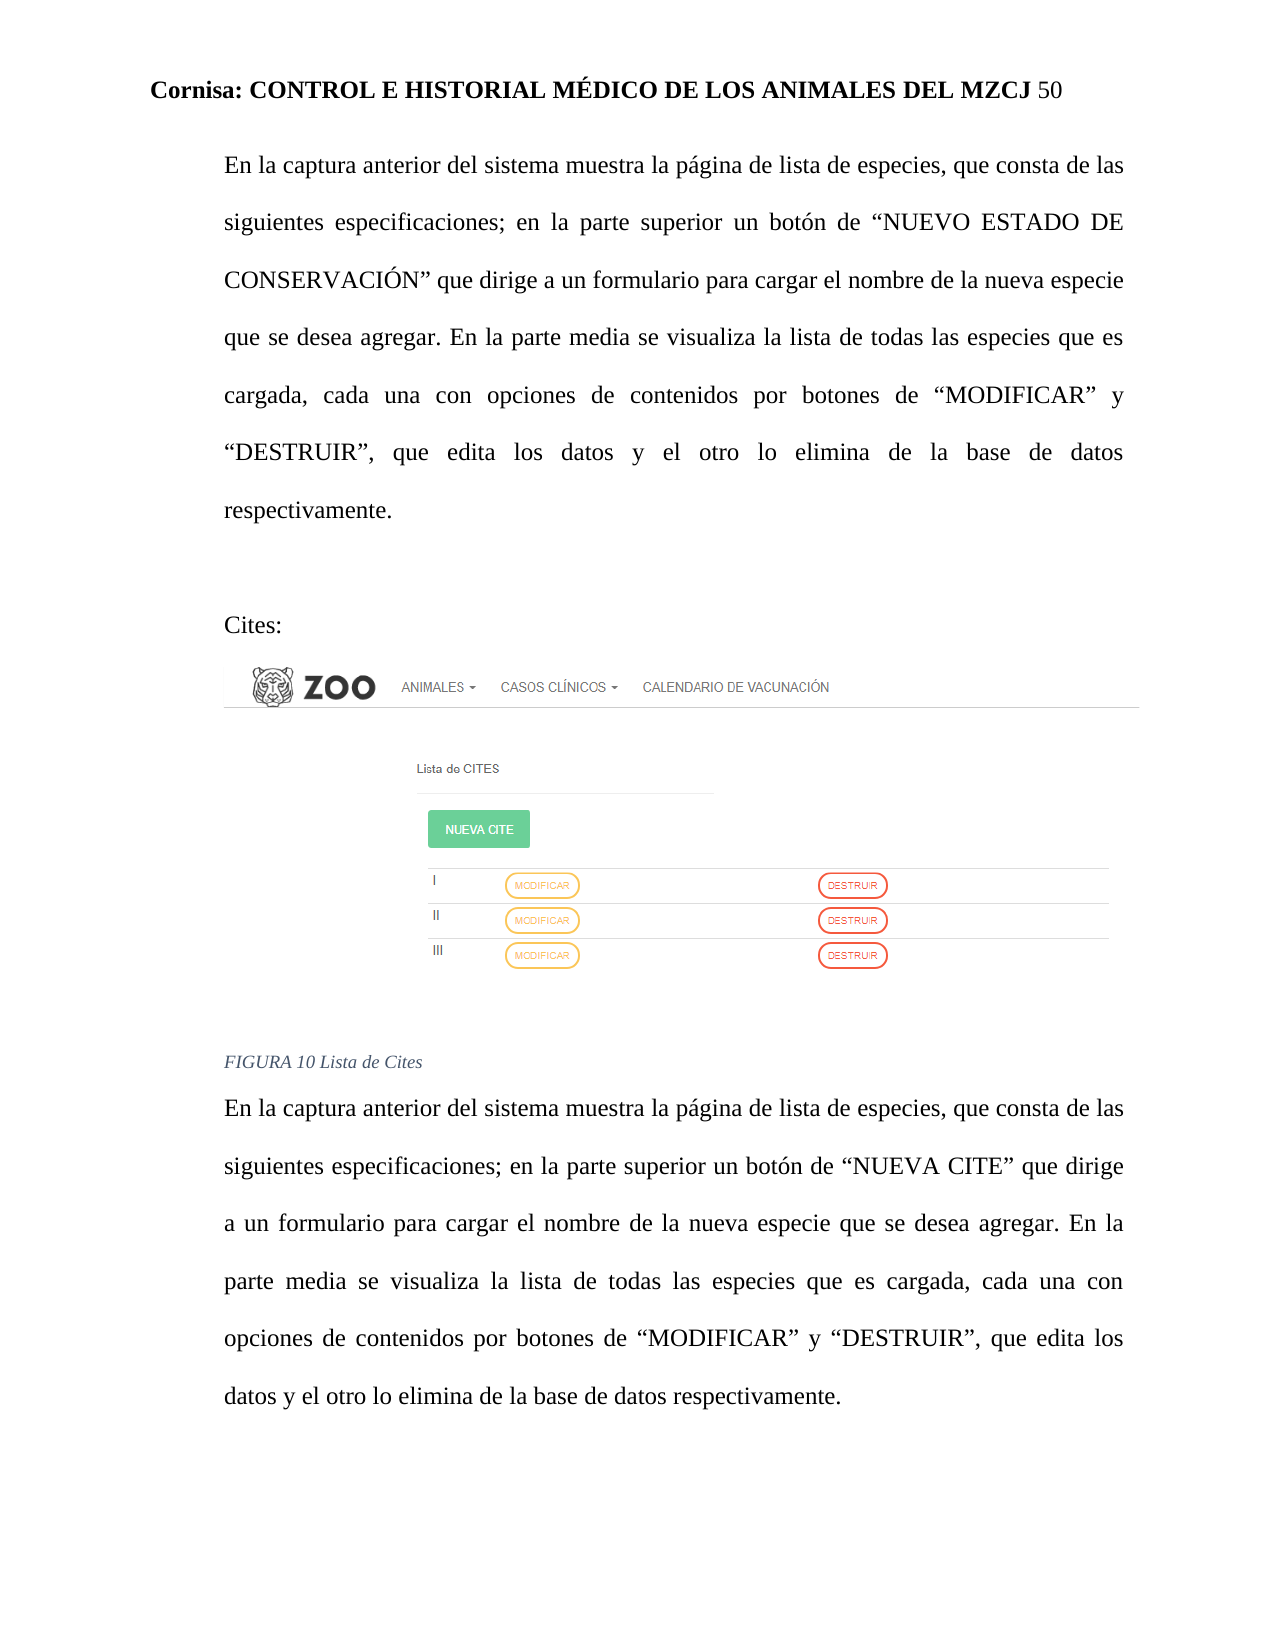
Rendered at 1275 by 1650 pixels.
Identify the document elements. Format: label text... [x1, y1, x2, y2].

text Cites: [150, 610, 1125, 639]
text FIGURA 10 Lista de Cites [150, 1051, 1125, 1073]
text En la captura anterior del sistema muestra la página de lista de especies, que consta de las siguientes especificaciones; en la parte superior un botón de “NUEVA CITE” que dirige a un formulario para cargar el nombre de la nueva especie que se desea agregar. En la parte media se visualiza la lista de todas las especies que es cargada, cada una con opciones de contenidos por botones de “MODIFICAR” y “DESTRUIR”, que edita los datos y el otro lo elimina de la base de datos respectivamente. [224, 1093, 1125, 1410]
picture [223, 667, 1140, 1023]
text En la captura anterior del sistema muestra la página de lista de especies, que consta de las siguientes especificaciones; en la parte superior un botón de “NUEVO ESTADO DE CONSERVACIÓN” que dirige a un formulario para cargar el nombre de la nueva especie que se desea agregar. En la parte media se visualiza la lista de todas las especies que es cargada, cada una con opciones de contenidos por botones de “MODIFICAR” y “DESTRUIR”, que edita los datos y el otro lo elimina de la base de datos respectivamente. [224, 150, 1125, 524]
